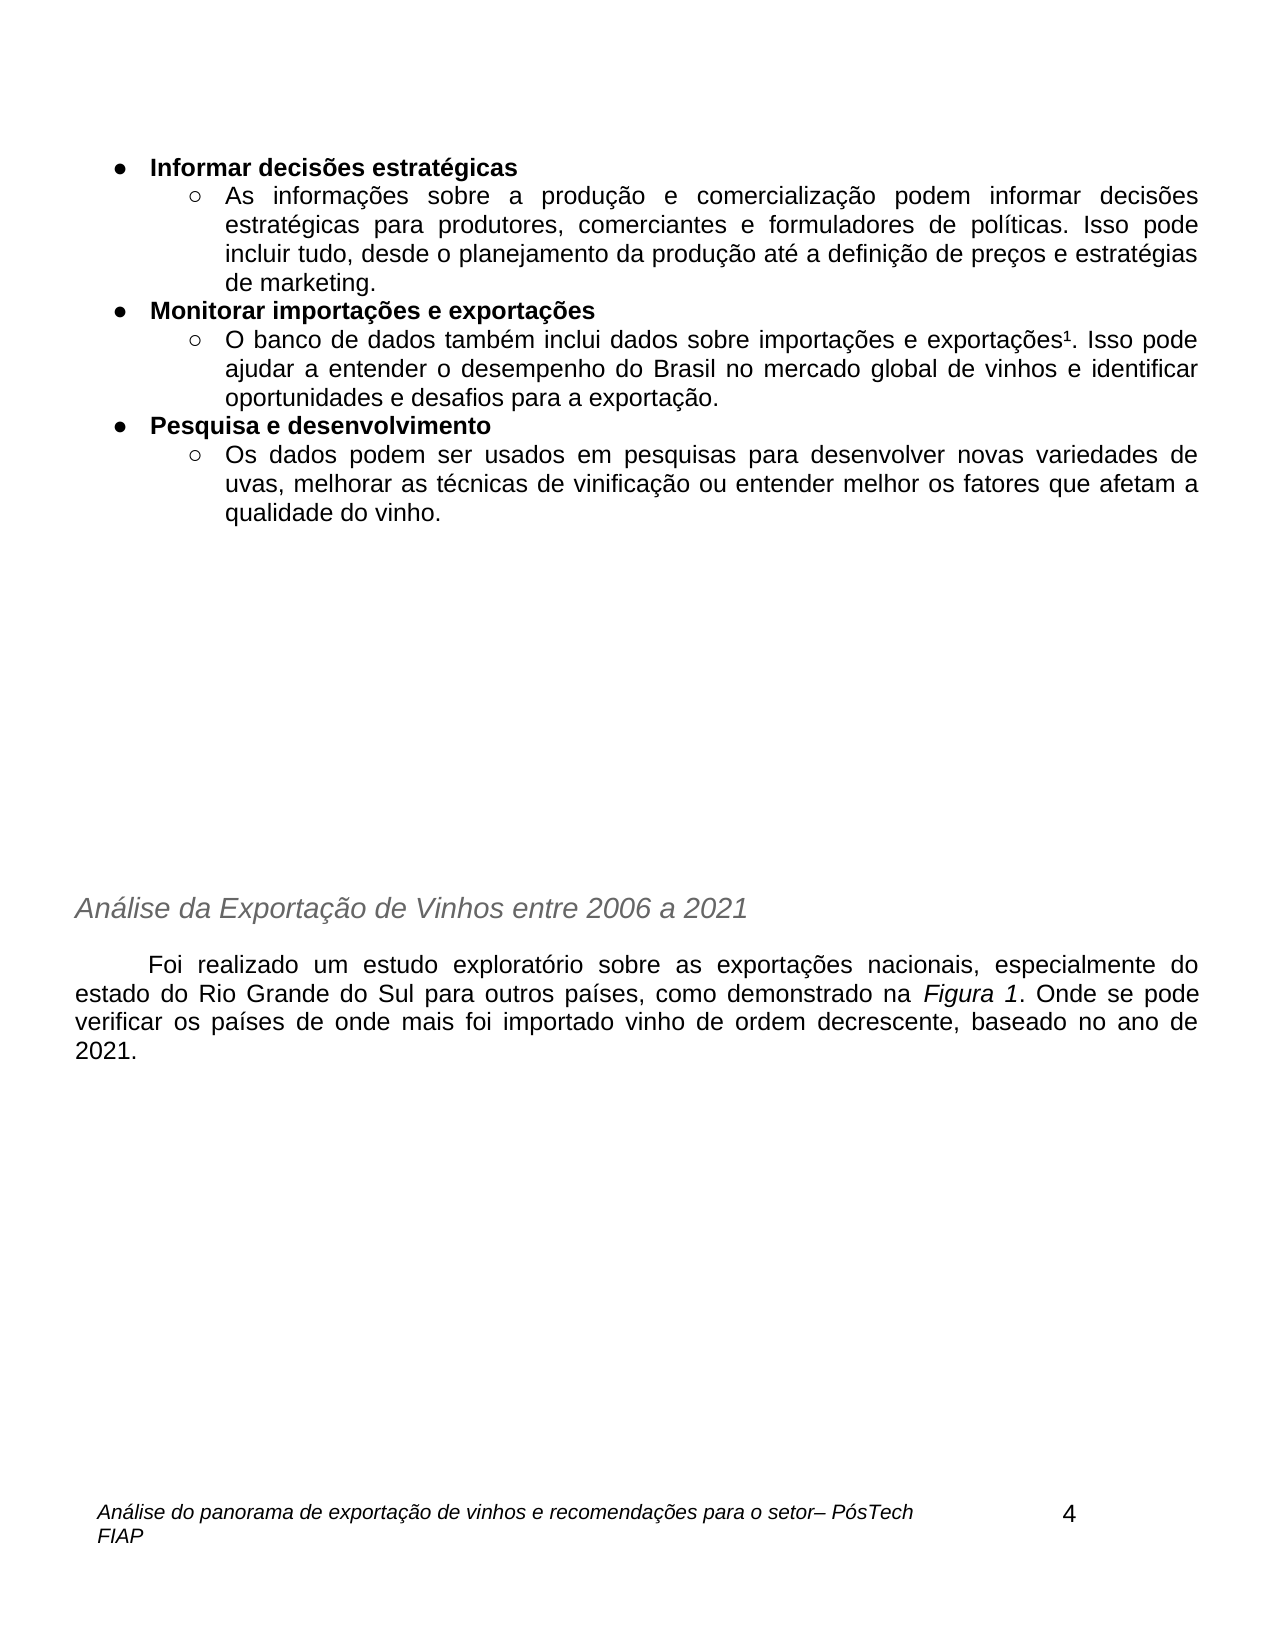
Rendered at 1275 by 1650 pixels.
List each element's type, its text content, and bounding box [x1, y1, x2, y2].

list O banco de dados também inclui dados sobre importações e exportações¹. Isso pode ajudar a entender o desempenho do Brasil no mercado global de vinhos e identificar oportunidades e desafios para a exportação. [187, 325, 1200, 411]
list Pesquisa e desenvolvimento [112, 411, 1200, 440]
text Foi realizado um estudo exploratório sobre as exportações nacionais, especialmente do estado do Rio Grande do Sul para outros países, como demonstrado na Figura 1. Onde se pode verificar os países de onde mais foi importado vinho de ordem decrescente, baseado no ano de 2021. [75, 950, 1200, 1065]
list Informar decisões estratégicas [112, 153, 1200, 181]
list As informações sobre a produção e comercialização podem informar decisões estratégicas para produtores, comerciantes e formuladores de políticas. Isso pode incluir tudo, desde o planejamento da produção até a definição de preços e estratégias de marketing. [187, 181, 1200, 296]
list Monitorar importações e exportações [112, 296, 1200, 325]
list Os dados podem ser usados em pesquisas para desenvolver novas variedades de uvas, melhorar as técnicas de vinificação ou entender melhor os fatores que afetam a qualidade do vinho. [187, 440, 1200, 526]
subtitle Análise da Exportação de Vinhos entre 2006 a 2021 [75, 891, 1200, 925]
